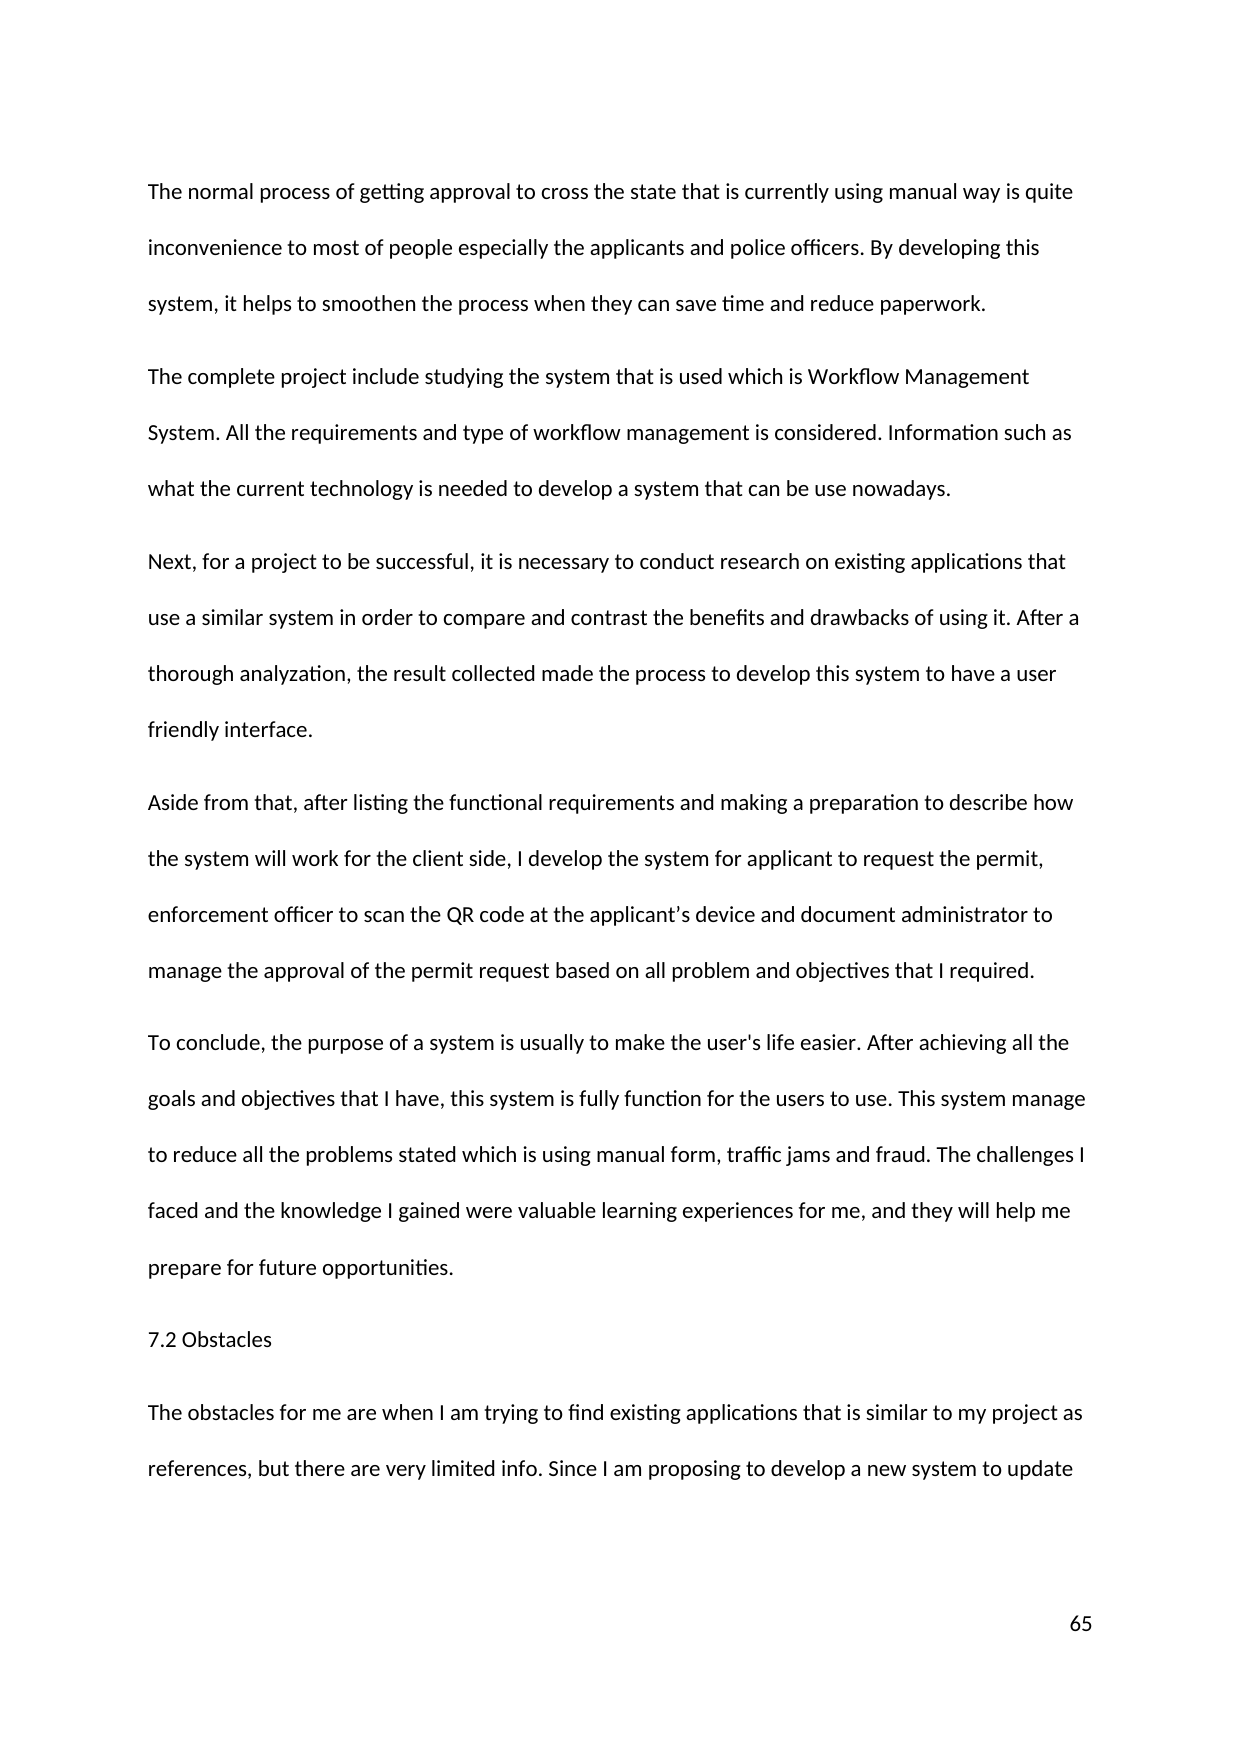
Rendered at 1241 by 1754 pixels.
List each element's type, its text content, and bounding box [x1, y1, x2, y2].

text Next, for a project to be successful, it is necessary to conduct research on existing applications that use a similar system in order to compare and contrast the benefits and drawbacks of using it. After a thorough analyzation, the result collected made the process to develop this system to have a user friendly interface. [148, 547, 1092, 743]
text The complete project include studying the system that is used which is Workflow Management System. All the requirements and type of workflow management is considered. Information such as what the current technology is needed to develop a system that can be use nowadays. [148, 362, 1092, 502]
text The normal process of getting approval to cross the state that is currently using manual way is quite inconvenience to most of people especially the applicants and police officers. By developing this system, it helps to smoothen the process when they can save time and reduce paperwork. [148, 177, 1092, 317]
text 7.2 Obstacles [148, 1325, 1092, 1353]
text Aside from that, after listing the functional requirements and making a preparation to describe how the system will work for the client side, I develop the system for applicant to request the permit, enforcement officer to scan the QR code at the applicant’s device and document administrator to manage the approval of the permit request based on all problem and objectives that I required. [148, 788, 1092, 984]
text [148, 1398, 1092, 1482]
text To conclude, the purpose of a system is usually to make the user's life easier. After achieving all the goals and objectives that I have, this system is fully function for the users to use. This system manage to reduce all the problems stated which is using manual form, traffic jams and fraud. The challenges I faced and the knowledge I gained were valuable learning experiences for me, and they will help me prepare for future opportunities. [148, 1028, 1092, 1281]
